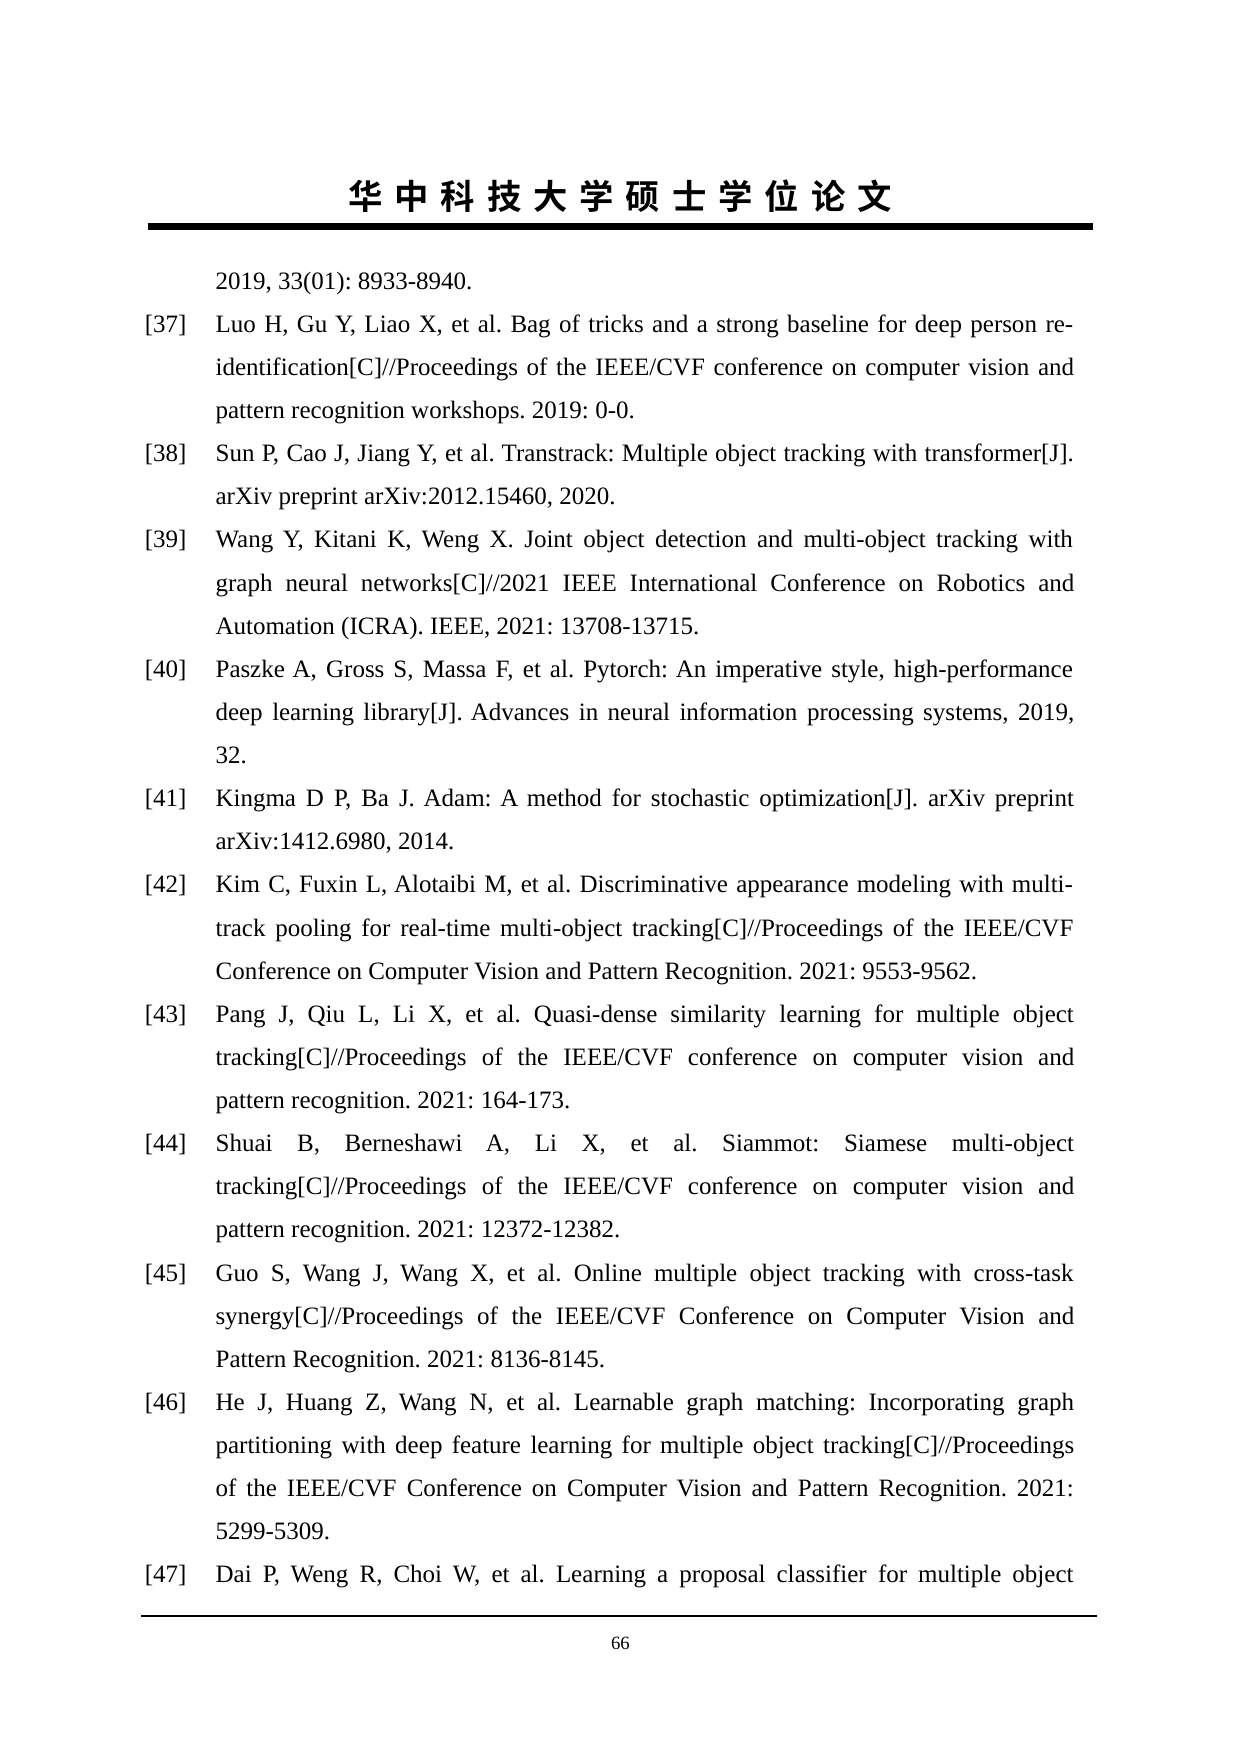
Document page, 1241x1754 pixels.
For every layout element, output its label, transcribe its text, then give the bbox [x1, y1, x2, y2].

text Guo S, Wang J, Wang X, et al. Online multiple object tracking with cross-task synergy[C]//Proceedings of the IEEE/CVF Conference on Computer Vision and Pattern Recognition. 2021: 8136-8145. [165, 1258, 1075, 1373]
text Pang J, Qiu L, Li X, et al. Quasi-dense similarity learning for multiple object tracking[C]//Proceedings of the IEEE/CVF conference on computer vision and pattern recognition. 2021: 164-173. [165, 999, 1075, 1114]
text Kim C, Fuxin L, Alotaibi M, et al. Discriminative appearance modeling with multi-track pooling for real-time multi-object tracking[C]//Proceedings of the IEEE/CVF Conference on Computer Vision and Pattern Recognition. 2021: 9553-9562. [165, 869, 1075, 984]
text Paszke A, Gross S, Massa F, et al. Pytorch: An imperative style, high-performance deep learning library[J]. Advances in neural information processing systems, 2019, 32. [165, 654, 1075, 769]
text Luo H, Gu Y, Liao X, et al. Bag of tricks and a strong baseline for deep person re-identification[C]//Proceedings of the IEEE/CVF conference on computer vision and pattern recognition workshops. 2019: 0-0. [165, 309, 1075, 424]
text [165, 266, 1075, 294]
text He J, Huang Z, Wang N, et al. Learnable graph matching: Incorporating graph partitioning with deep feature learning for multiple object tracking[C]//Proceedings of the IEEE/CVF Conference on Computer Vision and Pattern Recognition. 2021: 5299-5309. [165, 1387, 1075, 1545]
text Shuai B, Berneshawi A, Li X, et al. Siammot: Siamese multi-object tracking[C]//Proceedings of the IEEE/CVF conference on computer vision and pattern recognition. 2021: 12372-12382. [165, 1128, 1075, 1243]
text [165, 1559, 1075, 1588]
text Wang Y, Kitani K, Weng X. Joint object detection and multi-object tracking with graph neural networks[C]//2021 IEEE International Conference on Robotics and Automation (ICRA). IEEE, 2021: 13708-13715. [165, 524, 1075, 639]
text Sun P, Cao J, Jiang Y, et al. Transtrack: Multiple object tracking with transformer[J]. arXiv preprint arXiv:2012.15460, 2020. [165, 438, 1075, 510]
text Kingma D P, Ba J. Adam: A method for stochastic optimization[J]. arXiv preprint arXiv:1412.6980, 2014. [165, 783, 1075, 855]
